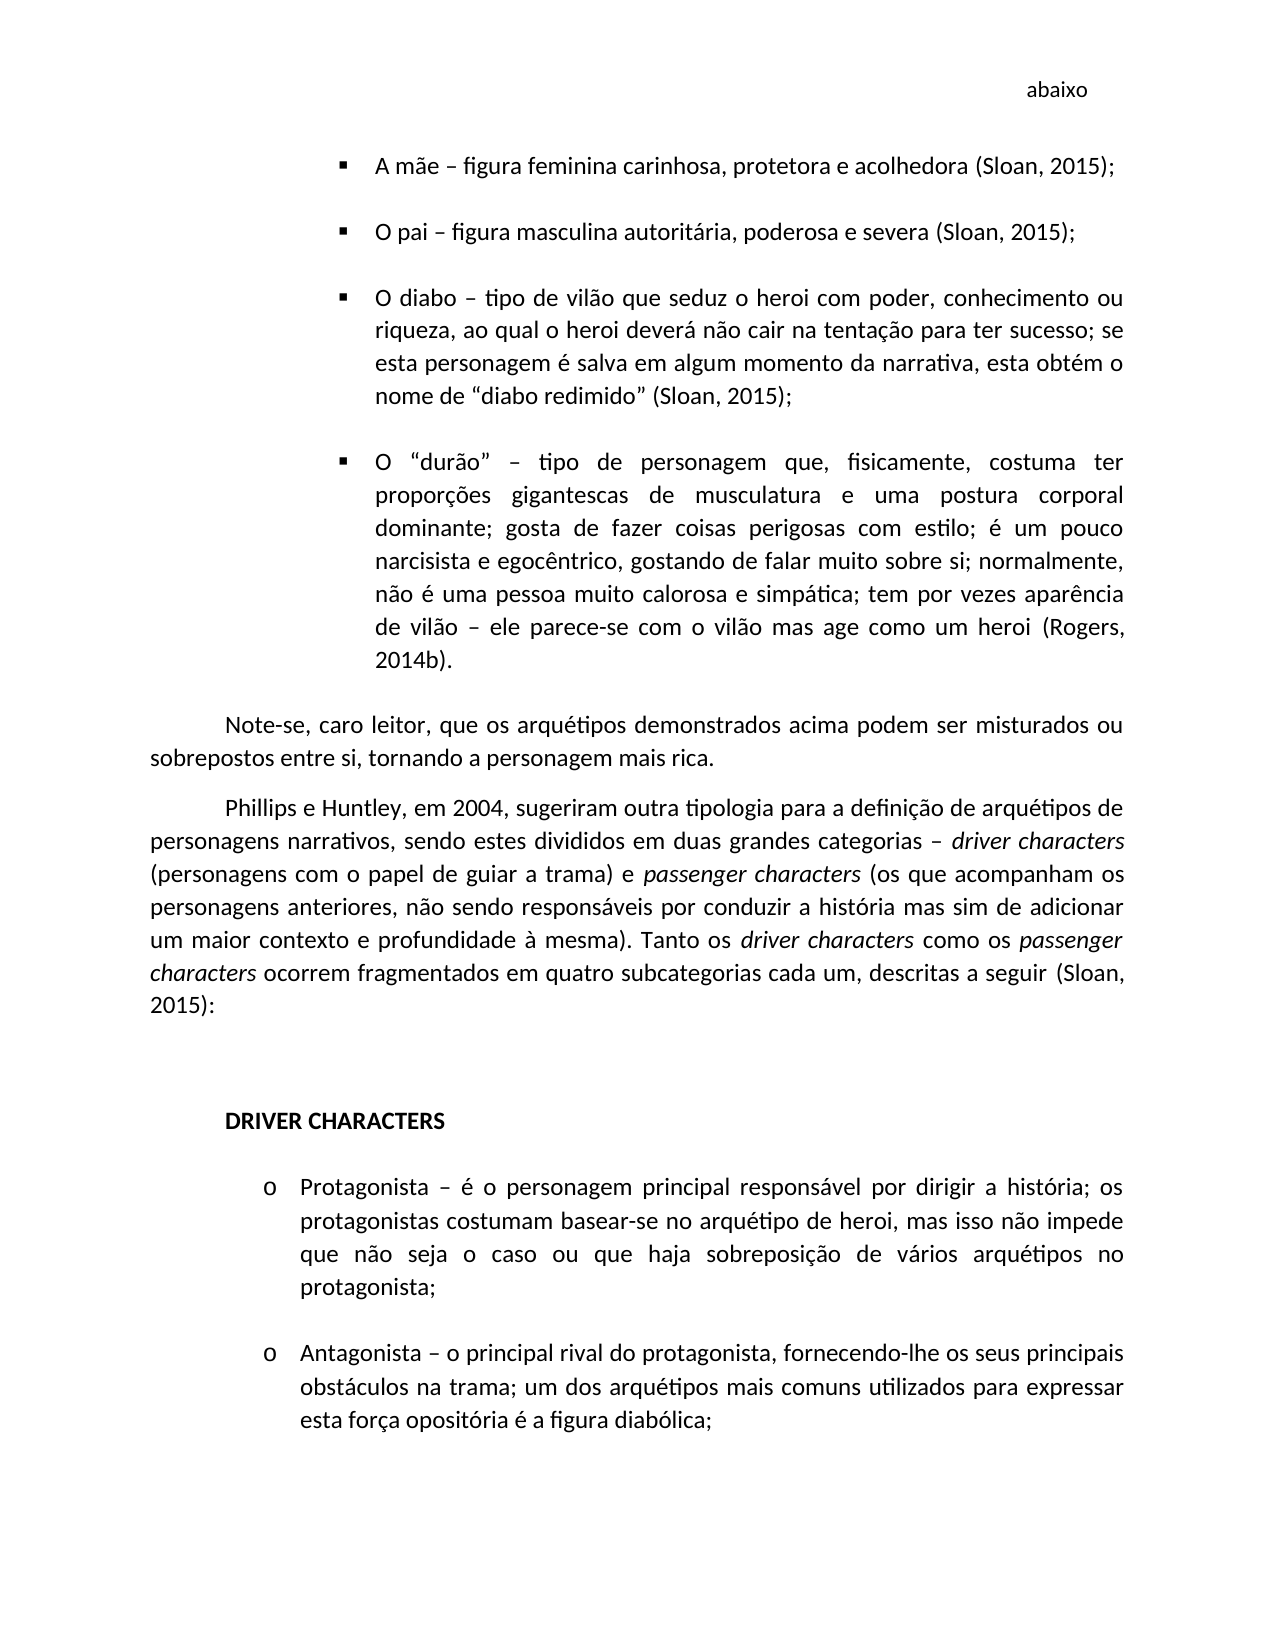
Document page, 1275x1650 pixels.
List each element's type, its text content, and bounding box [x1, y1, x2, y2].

list O pai – figura masculina autoritária, poderosa e severa ; [337, 216, 1125, 246]
text DRIVER CHARACTERS [225, 1105, 1125, 1136]
list O “durão” – tipo de personagem que, fisicamente, costuma ter proporções gigantescas de musculatura e uma postura corporal dominante; gosta de fazer coisas perigosas com estilo; é um pouco narcisista e egocêntrico, gostando de falar muito sobre si; normalmente, não é uma pessoa muito calorosa e simpática; tem por vezes aparência de vilão – ele parece-se com o vilão mas age como um heroi . [337, 446, 1125, 674]
list A mãe – figura feminina carinhosa, protetora e acolhedora ; [337, 150, 1125, 181]
list Protagonista – é o personagem principal responsável por dirigir a história; os protagonistas costumam basear-se no arquétipo de heroi, mas isso não impede que não seja o caso ou que haja sobreposição de vários arquétipos no protagonista; [262, 1171, 1125, 1301]
list O diabo – tipo de vilão que seduz o heroi com poder, conhecimento ou riqueza, ao qual o heroi deverá não cair na tentação para ter sucesso; se esta personagem é salva em algum momento da narrativa, esta obtém o nome de “diabo redimido” ; [337, 282, 1125, 411]
list Antagonista – o principal rival do protagonista, fornecendo-lhe os seus principais obstáculos na trama; um dos arquétipos mais comuns utilizados para expressar esta força opositória é a figura diabólica; [262, 1337, 1125, 1434]
text Phillips e Huntley, em 2004, sugeriram outra tipologia para a definição de arquétipos de personagens narrativos, sendo estes divididos em duas grandes categorias – driver characters (personagens com o papel de guiar a trama) e passenger characters (os que acompanham os personagens anteriores, não sendo responsáveis por conduzir a história mas sim de adicionar um maior contexto e profundidade à mesma). Tanto os driver characters como os passenger characters ocorrem fragmentados em quatro subcategorias cada um, descritas a seguir : [150, 792, 1125, 1020]
text Note-se, caro leitor, que os arquétipos demonstrados acima podem ser misturados ou sobrepostos entre si, tornando a personagem mais rica. [150, 709, 1125, 773]
